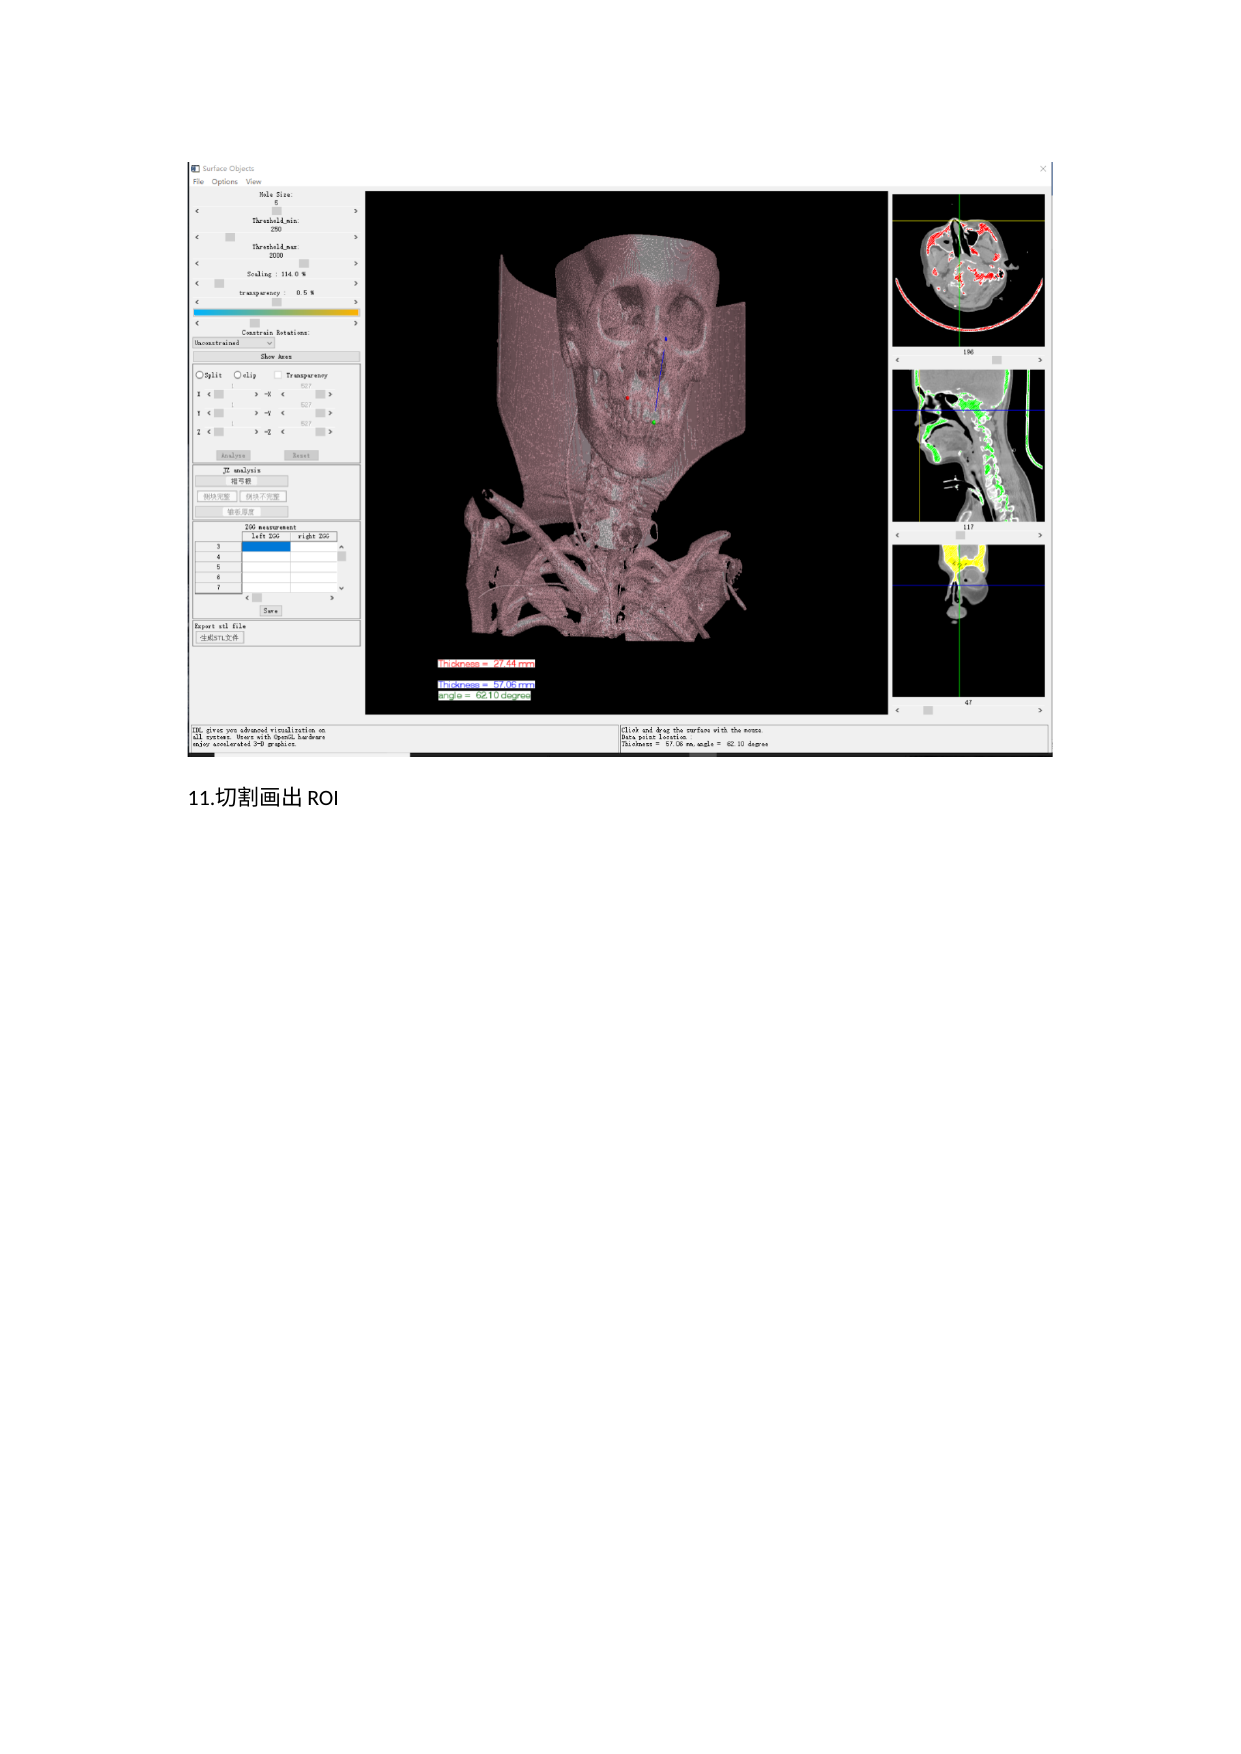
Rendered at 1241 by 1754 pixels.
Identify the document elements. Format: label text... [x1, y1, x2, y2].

picture [187, 162, 1053, 757]
text 11.切割画出ROI [187, 779, 1053, 812]
